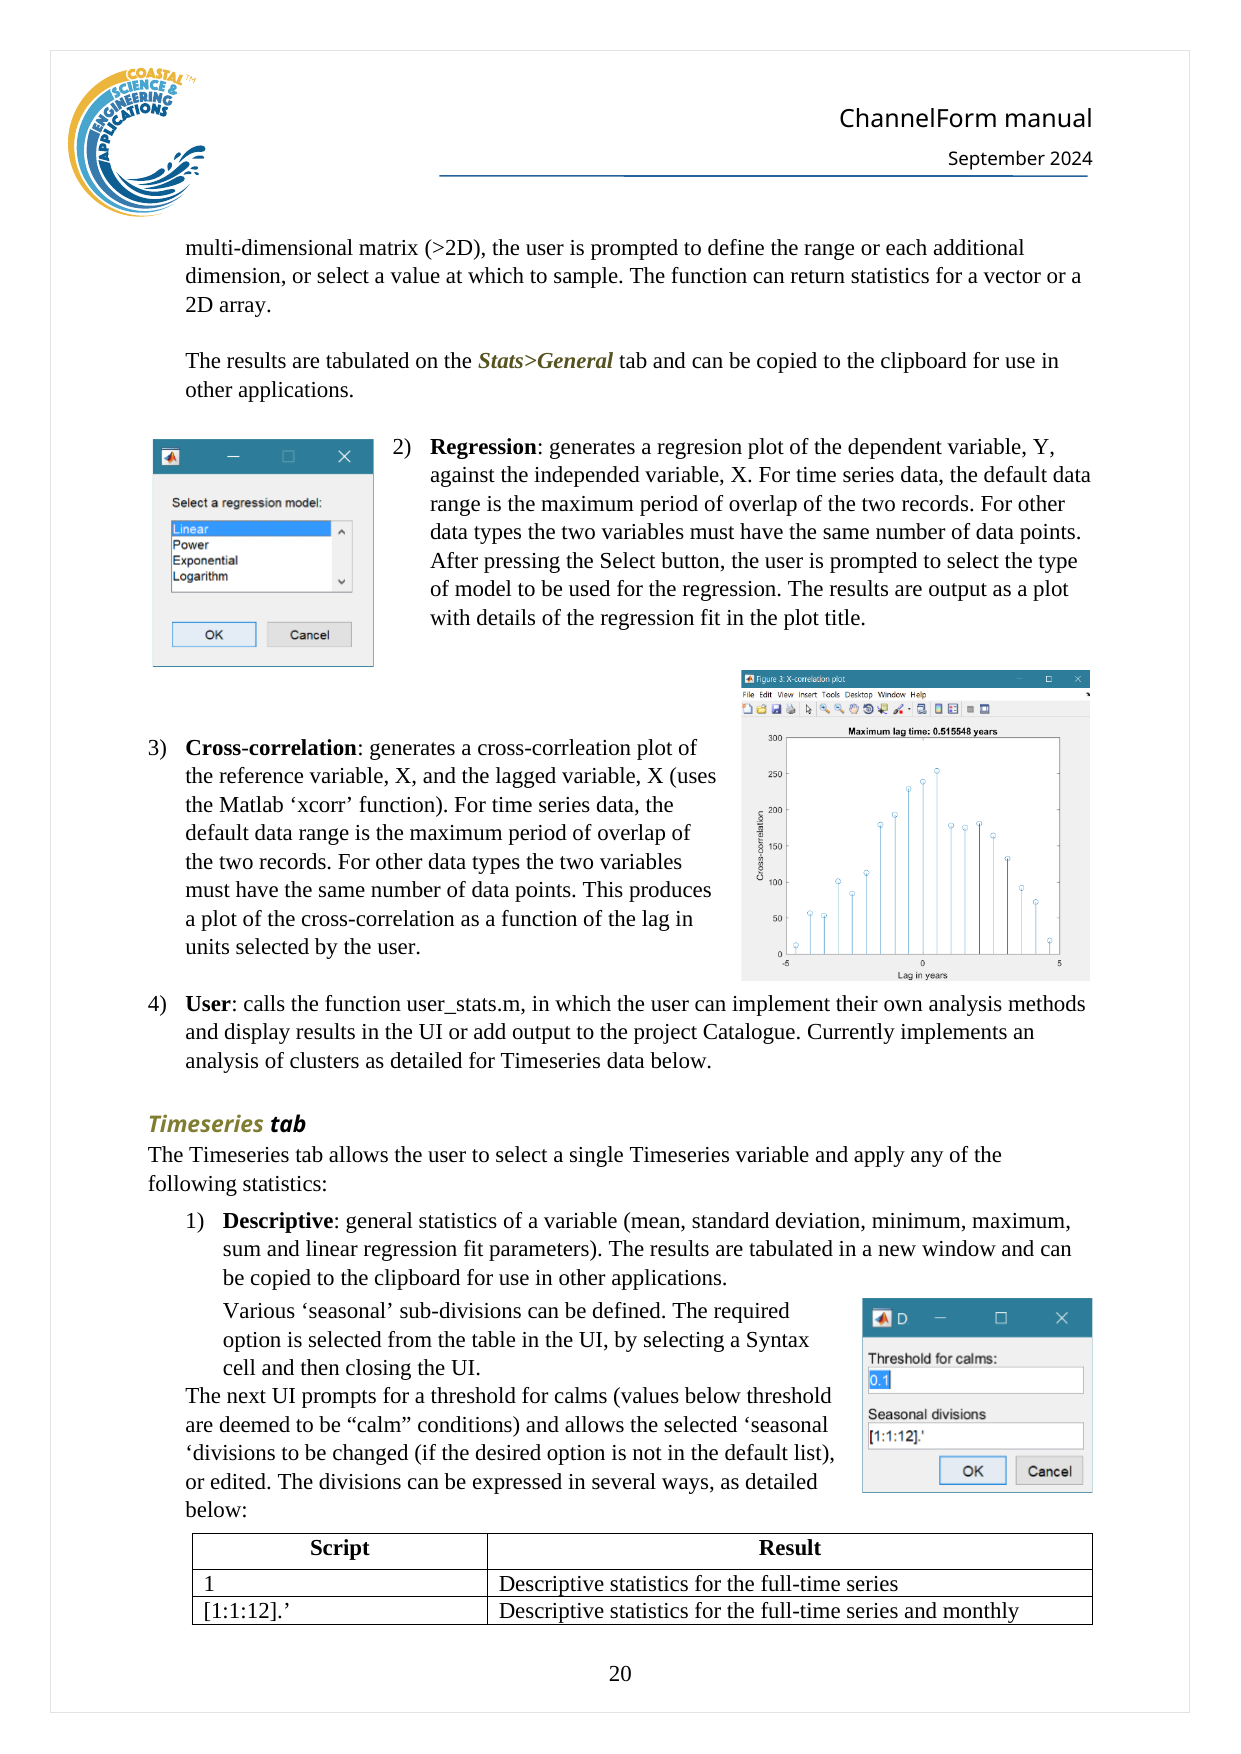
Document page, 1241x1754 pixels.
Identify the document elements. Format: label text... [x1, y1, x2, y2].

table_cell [488, 1597, 1092, 1623]
picture [862, 1298, 1093, 1493]
table_header Result [488, 1534, 1092, 1569]
table_header Script [193, 1534, 487, 1569]
text The results are tabulated on the Stats>General tab and can be copied to the clipboard for use in other applications. [185, 348, 1093, 402]
text The next UI prompts for a threshold for calms (values below threshold are deemed to be “calm” conditions) and allows the selected ‘seasonal ‘divisions to be changed (if the desired option is not in the default list), or edited. The divisions can be expressed in several ways, as detailed below: [185, 1382, 1093, 1523]
table_cell 1 [193, 1570, 487, 1596]
list Cross-correlation: generates a cross-corrleation plot of the reference variable, X, and the lagged variable, X (uses the Matlab ‘xcorr’ function). For time series data, the default data range is the maximum period of overlap of the two records. For other data types the two variables must have the same number of data points. This produces a plot of the cross-correlation as a function of the lag in units selected by the user. [148, 734, 739, 959]
list Descriptive: general statistics of a variable (mean, standard deviation, minimum, maximum, sum and linear regression fit parameters). The results are tabulated in a new window and can be copied to the clipboard for use in other applications. [185, 1207, 1093, 1290]
table_cell Descriptive statistics for the full-time series [488, 1570, 1092, 1596]
text The Timeseries tab allows the user to select a single Timeseries variable and apply any of the following statistics: [148, 1142, 1093, 1196]
text Various ‘seasonal’ sub-divisions can be defined. The required option is selected from the table in the UI, by selecting a Syntax cell and then closing the UI. [223, 1297, 1093, 1380]
list User: calls the function user_stats.m, in which the user can implement their own analysis methods and display results in the UI or add output to the project Catalogue. Currently implements an analysis of clusters as detailed for Timeseries data below. [148, 990, 1093, 1073]
table_cell [1:1:12].’ [193, 1597, 487, 1623]
list Regression: generates a regresion plot of the dependent variable, Y, against the independed variable, X. For time series data, the default data range is the maximum period of overlap of the two records. For other data types the two variables must have the same number of data points. After pressing the Select button, the user is prompted to select the type of model to be used for the regression. The results are output as a plot with details of the regression fit in the plot title. [148, 433, 1093, 630]
picture [739, 670, 1090, 980]
text Timeseries tab [148, 1108, 1093, 1139]
picture [152, 439, 374, 667]
